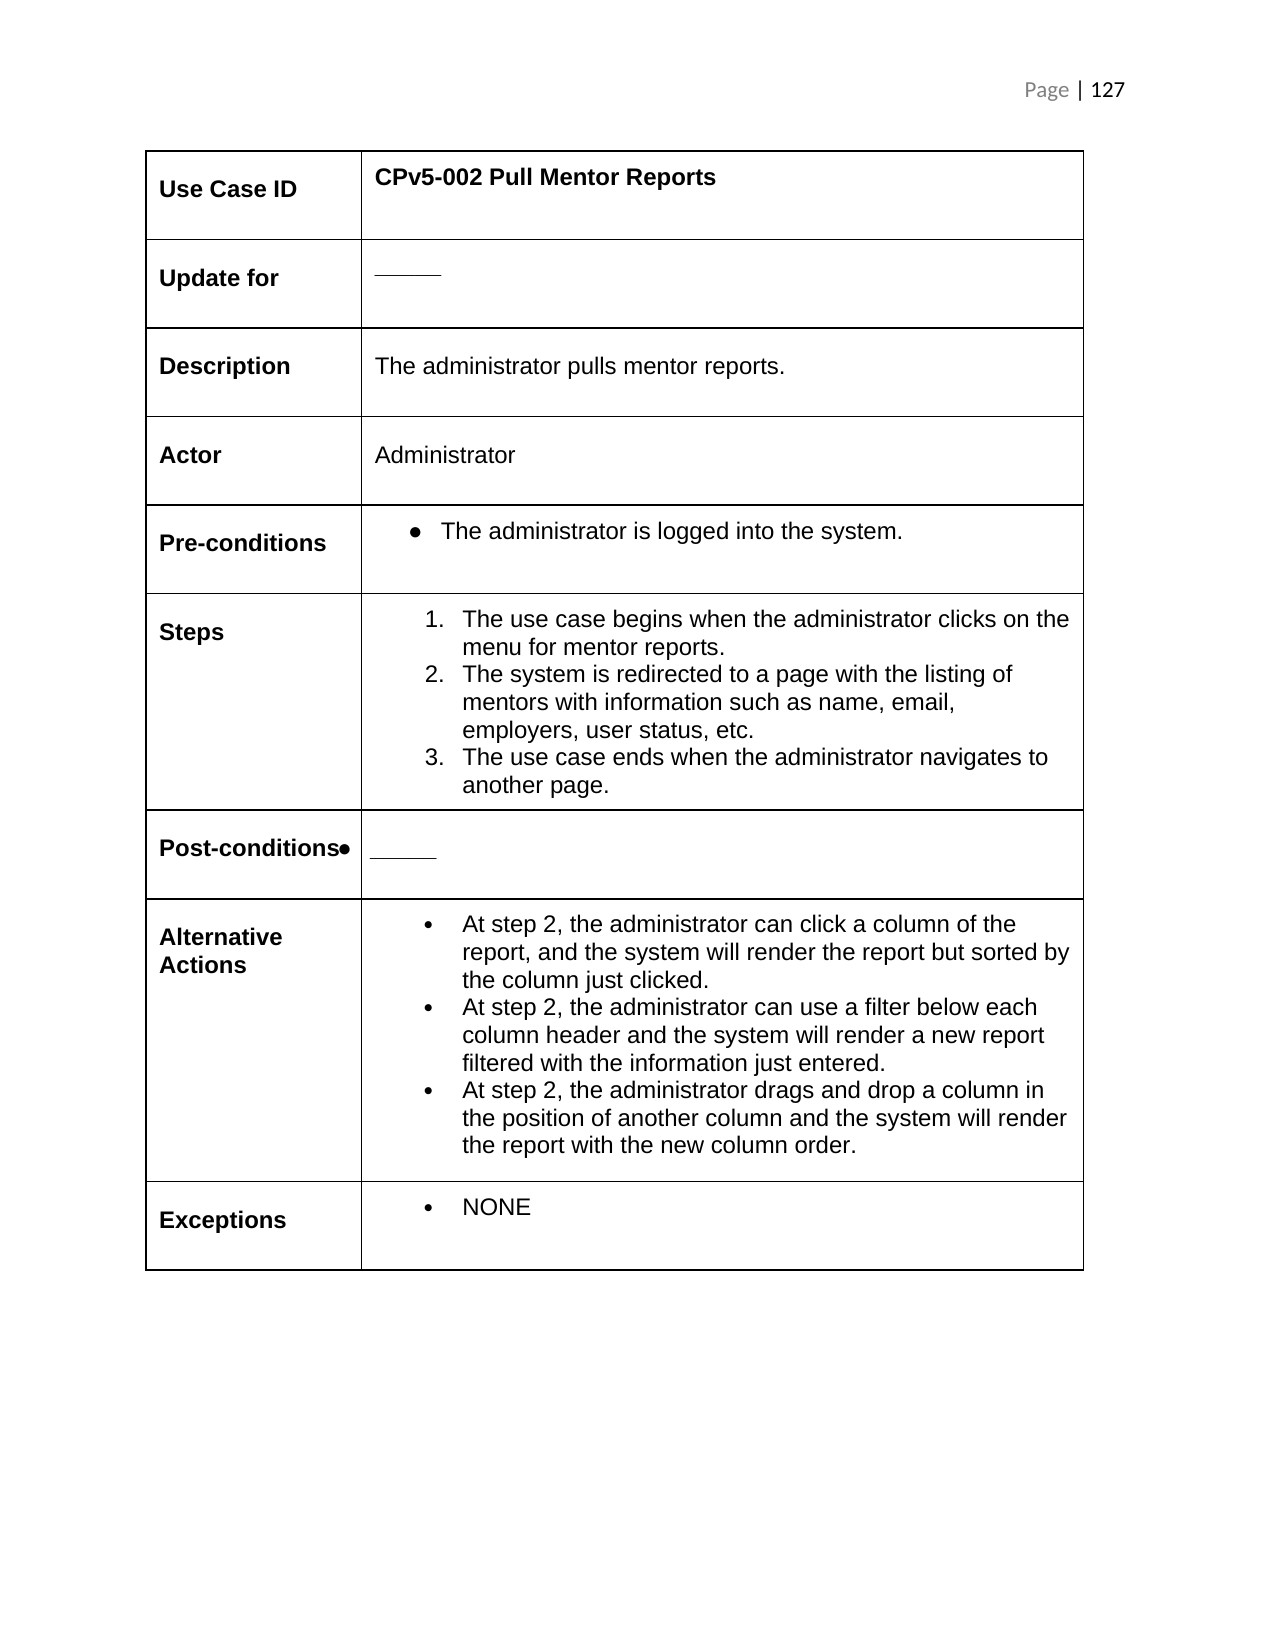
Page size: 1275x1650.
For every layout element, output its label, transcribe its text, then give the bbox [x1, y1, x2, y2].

table_cell Alternative Actions [147, 900, 361, 1181]
table_cell Steps [147, 594, 361, 809]
table_cell _____ [362, 240, 1083, 327]
table_cell Update for [147, 240, 361, 327]
table_cell Exceptions [147, 1182, 361, 1269]
table_cell Administrator [362, 417, 1083, 504]
table_cell ● The administrator is logged into the system. [362, 506, 1083, 593]
table_cell NONE [362, 1182, 1083, 1269]
table_cell Actor [147, 417, 361, 504]
table_cell At step 2, the administrator can click a column of the report, and the system will render the report but sorted by the column just clicked. At step 2, the administrator can use a filter below each column header and the system will render a new report filtered with the information just entered. At step 2, the administrator drags and drop a column in the position of another column and the system will render the report with the new column order. [362, 900, 1083, 1181]
table_header CPv5-002 Pull Mentor Reports [362, 152, 1083, 238]
table_header Use Case ID [147, 152, 361, 238]
table_cell Description [147, 329, 361, 416]
table_cell Post-conditions [147, 811, 361, 898]
table_cell The use case begins when the administrator clicks on the menu for mentor reports. The system is redirected to a page with the listing of mentors with information such as name, email, employers, user status, etc. The use case ends when the administrator navigates to another page. [362, 594, 1083, 809]
table_cell Pre-conditions [147, 506, 361, 593]
table_cell ● _____ [362, 811, 1083, 898]
table_cell The administrator pulls mentor reports. [362, 329, 1083, 416]
